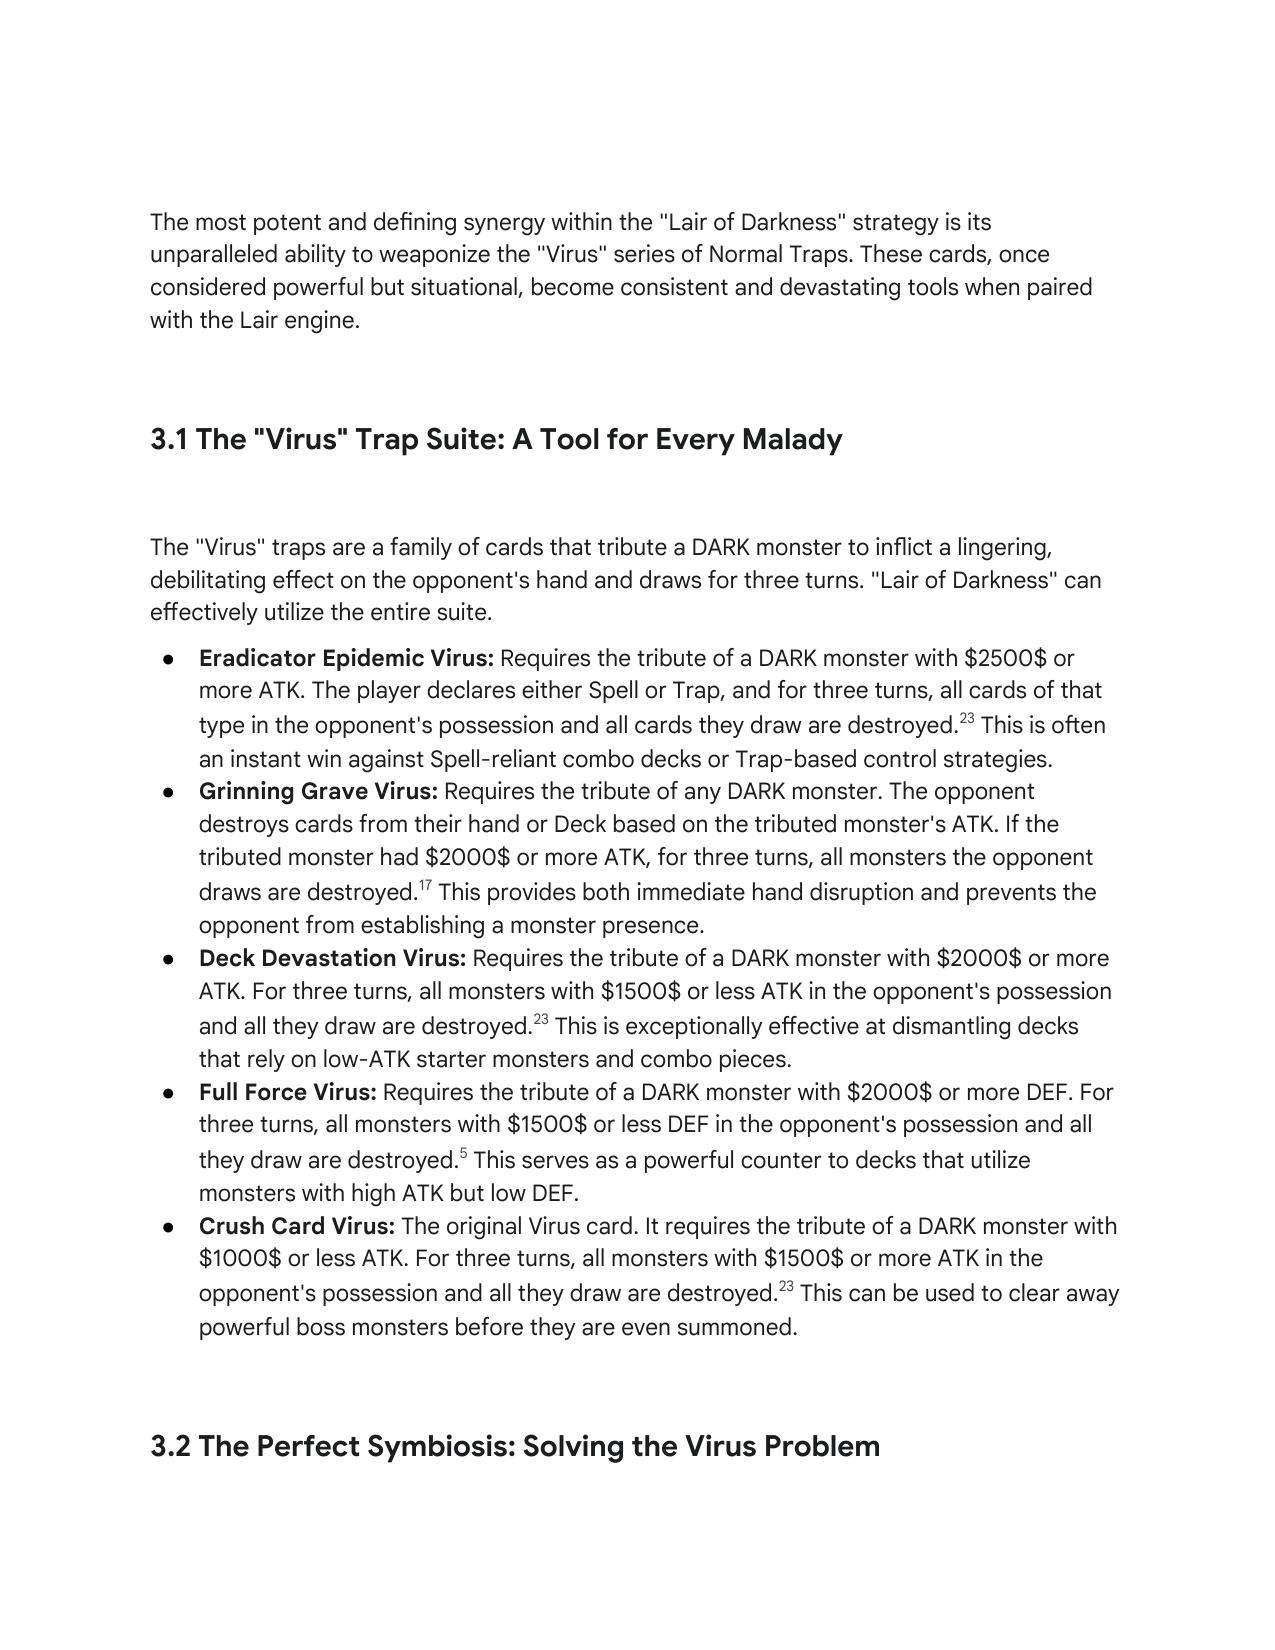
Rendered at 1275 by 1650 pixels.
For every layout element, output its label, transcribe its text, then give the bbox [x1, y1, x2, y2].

subtitle 3.2 The Perfect Symbiosis: Solving the Virus Problem [150, 1428, 1125, 1465]
text The "Virus" traps are a family of cards that tribute a DARK monster to inflict a lingering, debilitating effect on the opponent's hand and draws for three turns. "Lair of Darkness" can effectively utilize the entire suite. [150, 533, 1125, 627]
list Deck Devastation Virus: Requires the tribute of a DARK monster with $2000$ or more ATK. For three turns, all monsters with $1500$ or less ATK in the opponent's possession and all they draw are destroyed.23 This is exceptionally effective at dismantling decks that rely on low-ATK starter monsters and combo pieces. [161, 944, 1125, 1074]
list Eradicator Epidemic Virus: Requires the tribute of a DARK monster with $2500$ or more ATK. The player declares either Spell or Trap, and for three turns, all cards of that type in the opponent's possession and all cards they draw are destroyed.23 This is often an instant win against Spell-reliant combo decks or Trap-based control strategies. [161, 644, 1125, 774]
list Full Force Virus: Requires the tribute of a DARK monster with $2000$ or more DEF. For three turns, all monsters with $1500$ or less DEF in the opponent's possession and all they draw are destroyed.5 This serves as a powerful counter to decks that utilize monsters with high ATK but low DEF. [161, 1078, 1125, 1208]
text The most potent and defining synergy within the "Lair of Darkness" strategy is its unparalleled ability to weaponize the "Virus" series of Normal Traps. These cards, once considered powerful but situational, become consistent and devastating tools when paired with the Lair engine. [150, 208, 1125, 334]
list Crush Card Virus: The original Virus card. It requires the tribute of a DARK monster with $1000$ or less ATK. For three turns, all monsters with $1500$ or more ATK in the opponent's possession and all they draw are destroyed.23 This can be used to clear away powerful boss monsters before they are even summoned. [161, 1212, 1125, 1342]
subtitle 3.1 The "Virus" Trap Suite: A Tool for Every Malady [150, 421, 1125, 458]
list Grinning Grave Virus: Requires the tribute of any DARK monster. The opponent destroys cards from their hand or Deck based on the tributed monster's ATK. If the tributed monster had $2000$ or more ATK, for three turns, all monsters the opponent draws are destroyed.17 This provides both immediate hand disruption and prevents the opponent from establishing a monster presence. [161, 778, 1125, 940]
